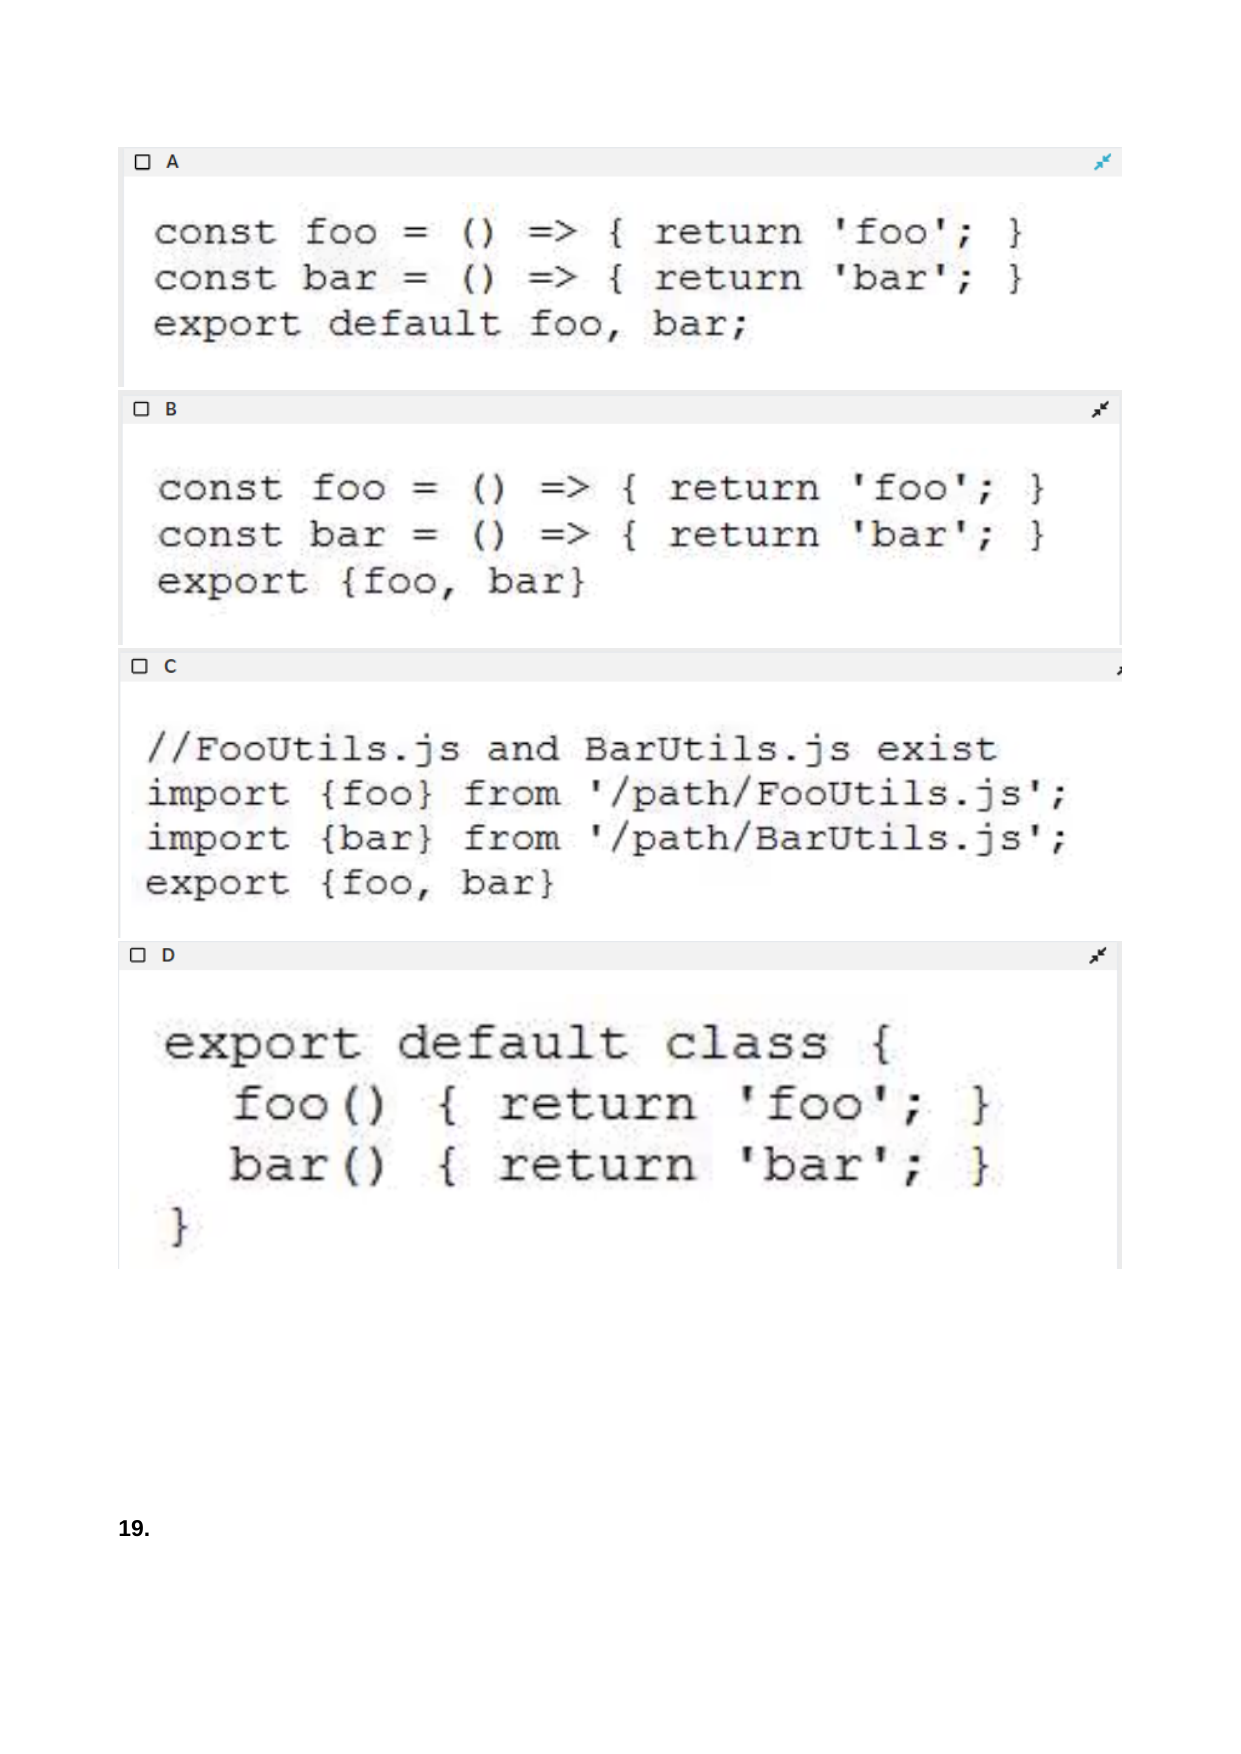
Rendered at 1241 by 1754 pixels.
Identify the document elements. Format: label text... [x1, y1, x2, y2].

picture [118, 390, 1122, 645]
text 19. [118, 1514, 1122, 1541]
picture [118, 941, 1122, 1269]
picture [118, 648, 1122, 938]
picture [118, 147, 1122, 387]
